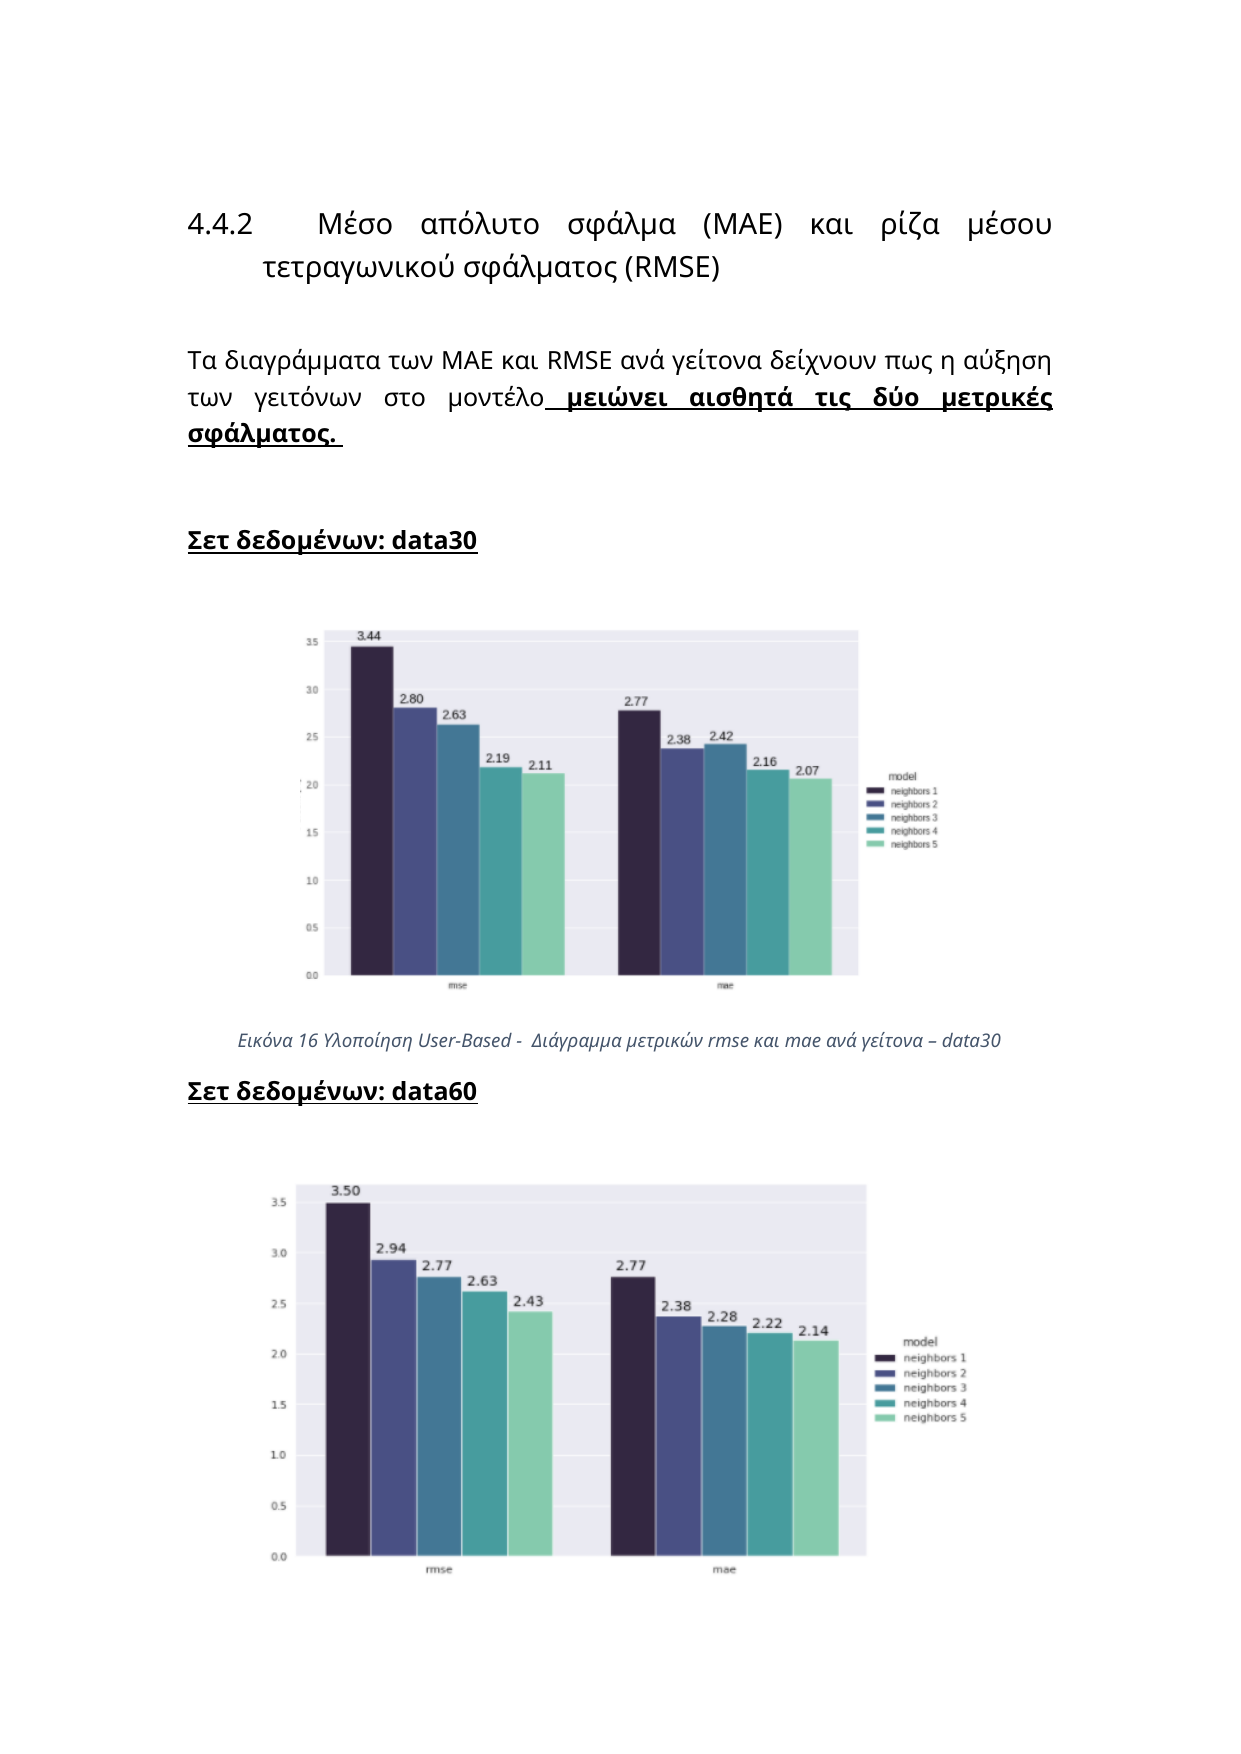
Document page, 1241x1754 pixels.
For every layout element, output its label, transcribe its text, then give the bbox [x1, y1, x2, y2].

text Σετ δεδομένων: data30 [187, 523, 1053, 557]
text Τα διαγράμματα των ΜΑΕ και RMSE ανά γείτονα δείχνουν πως η αύξηση των γειτόνων στο μοντέλο μειώνει αισθητά τις δύο μετρικές σφάλματος. [187, 342, 1053, 450]
text Εικόνα 16 Υλοποίηση User-Based - Διάγραμμα μετρικών rmse και mae ανά γείτονα – data30 [187, 1027, 1053, 1053]
text Σετ δεδομένων: data60 [187, 1074, 1053, 1108]
picture [268, 1182, 972, 1578]
subtitle Μέσο απόλυτο σφάλμα (MAE) και ρίζα μέσου τετραγωνικού σφάλματος (RMSE) [187, 203, 1053, 286]
picture [300, 629, 941, 992]
